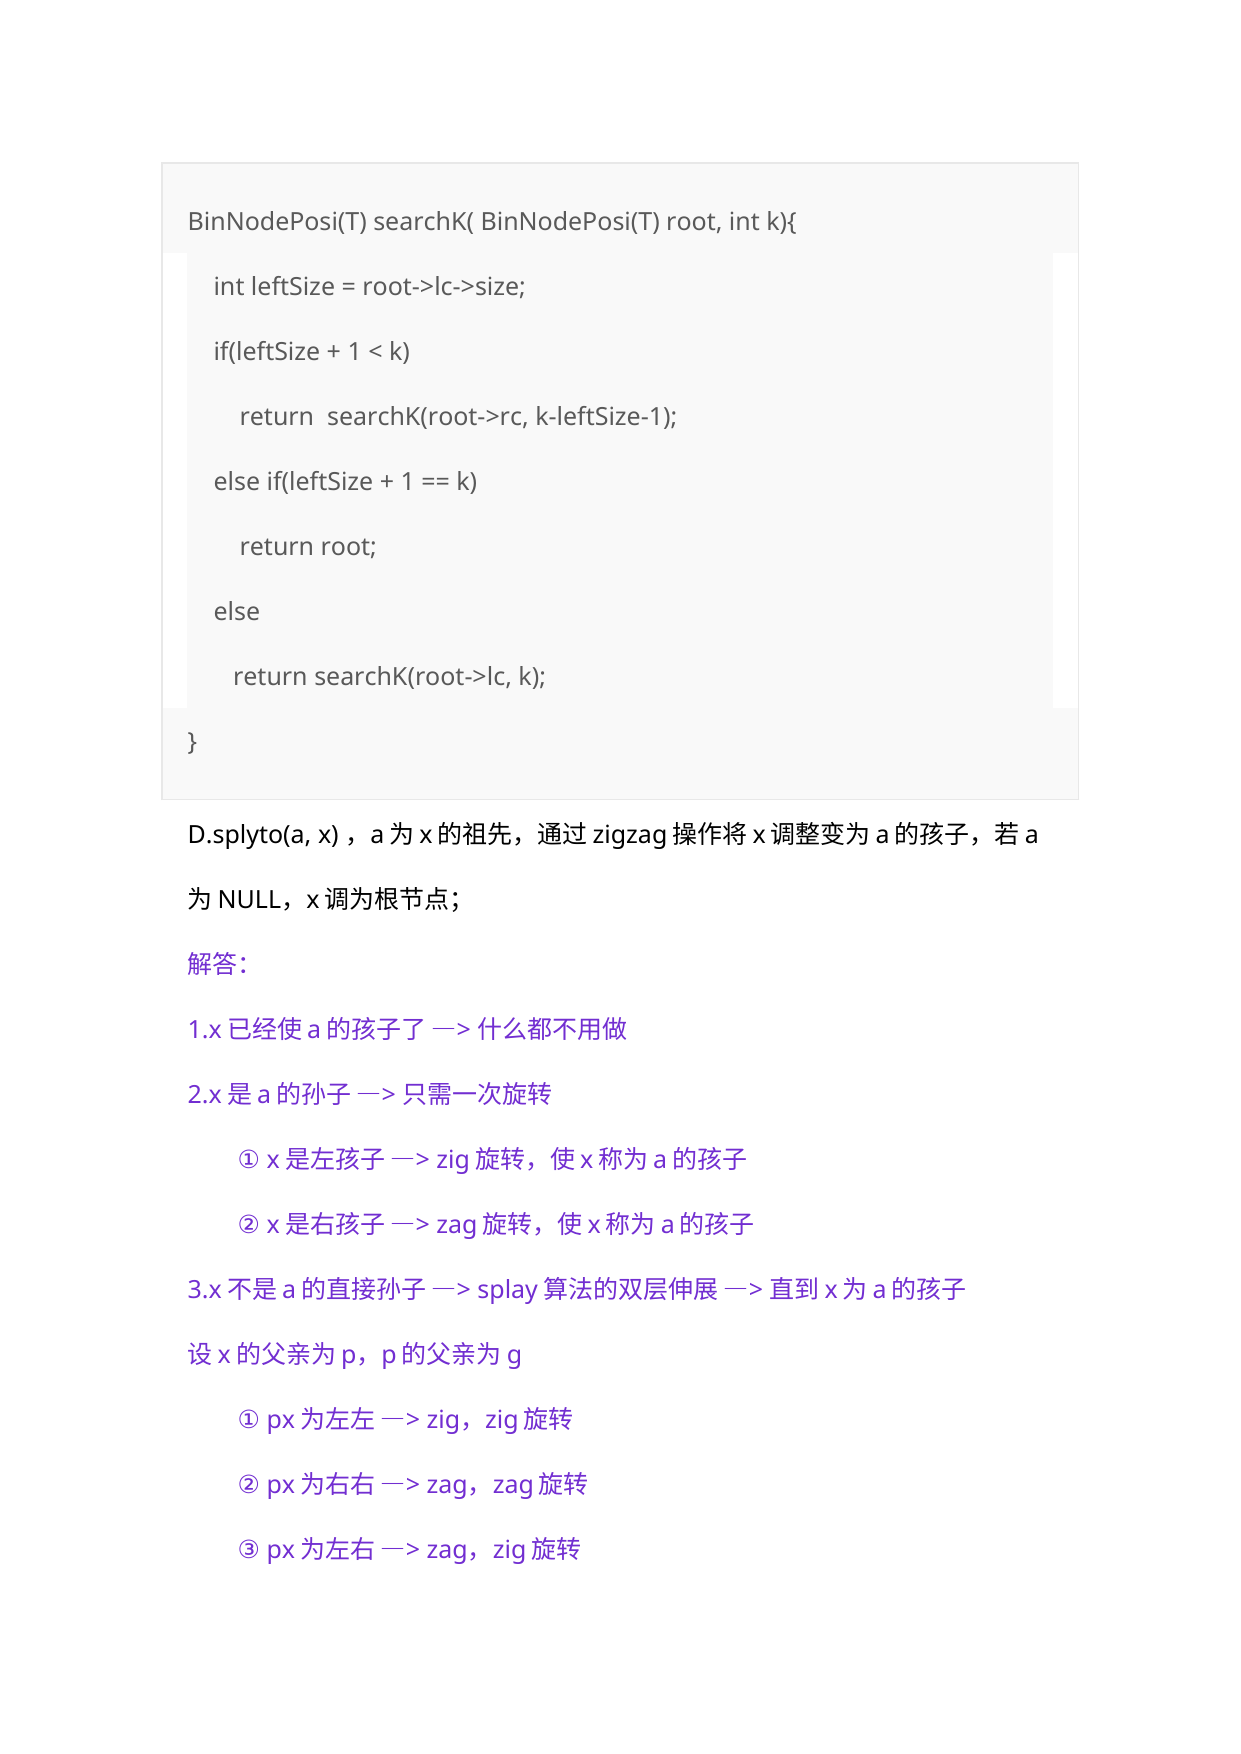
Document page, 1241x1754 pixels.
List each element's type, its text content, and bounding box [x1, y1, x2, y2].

text ② px为右右 —> zag，zag旋转 [187, 1450, 1053, 1515]
text 3.x不是a的直接孙子 —> splay算法的双层伸展 —> 直到x为a的孩子 [187, 1255, 1053, 1320]
text return searchK(root->rc, k-leftSize-1); [187, 383, 1053, 448]
text 2.x是a的孙子 —> 只需一次旋转 [187, 1060, 1053, 1125]
text return root; [187, 513, 1053, 578]
text D.splyto(a, x) ，a为x的祖先，通过zigzag操作将x调整变为a的孩子，若a为NULL，x调为根节点； [187, 800, 1053, 930]
text BinNodePosi(T) searchK( BinNodePosi(T) root, int k){ [163, 164, 1078, 253]
text 1.x已经使a的孩子了 —> 什么都不用做 [187, 995, 1053, 1060]
text else if(leftSize + 1 == k) [187, 448, 1053, 513]
text if(leftSize + 1 < k) [187, 318, 1053, 383]
text int leftSize = root->lc->size; [187, 253, 1053, 318]
text ① px为左左 —> zig，zig旋转 [187, 1385, 1053, 1450]
text ③ px为左右 —> zag，zig旋转 [187, 1515, 1053, 1580]
text 设x的父亲为p，p的父亲为g [187, 1320, 1053, 1385]
text return searchK(root->lc, k); [187, 643, 1053, 682]
text 解答： [187, 930, 1053, 995]
text else [187, 578, 1053, 643]
text ② x是右孩子 —> zag旋转，使x称为a的孩子 [187, 1190, 1053, 1255]
text ① x是左孩子 —> zig旋转，使x称为a的孩子 [187, 1125, 1053, 1190]
text } [163, 682, 1078, 799]
